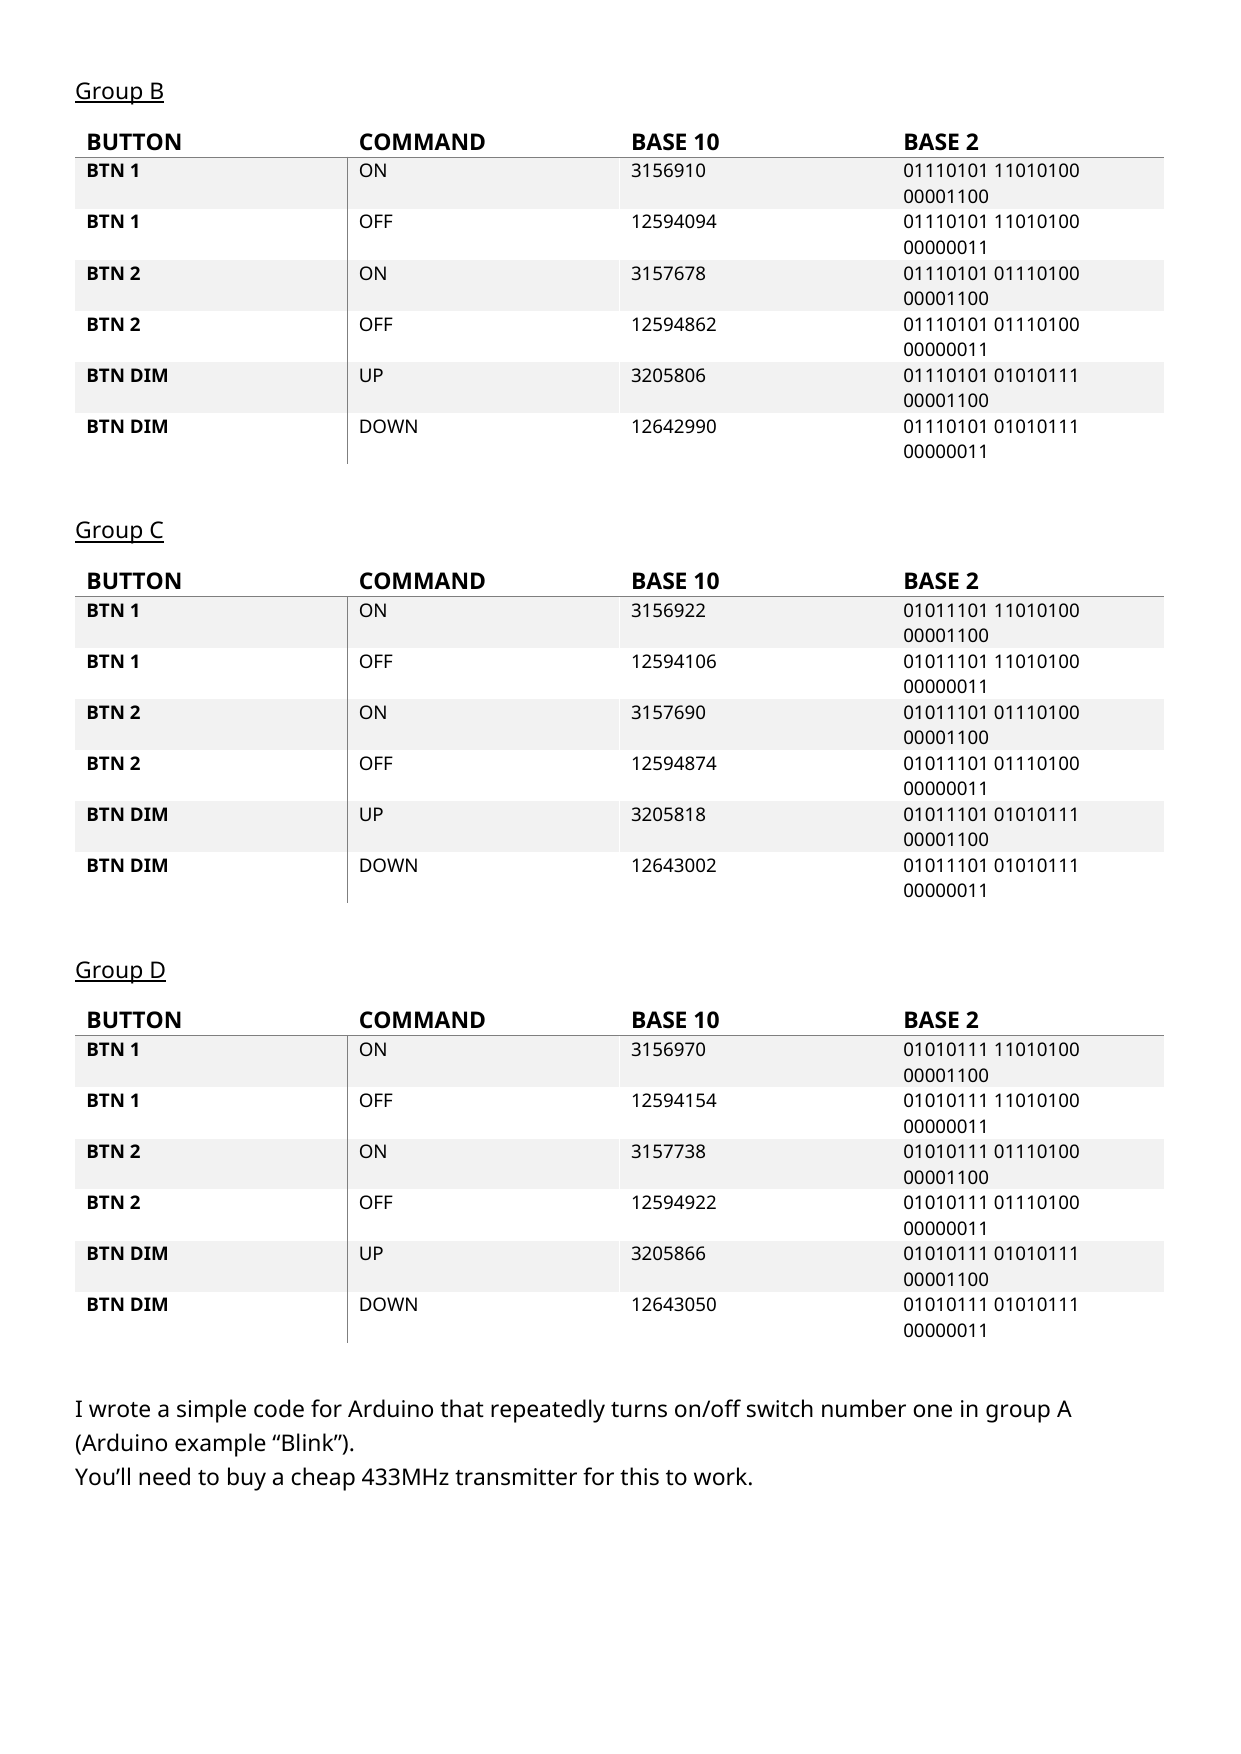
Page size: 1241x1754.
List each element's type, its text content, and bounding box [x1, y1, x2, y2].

table_cell 3157678 [620, 260, 892, 311]
table_cell ON [348, 699, 619, 750]
text You’ll need to buy a cheap 433MHz transmitter for this to work. [75, 1461, 1165, 1492]
table_cell 01110101 11010100 00001100 [892, 158, 1164, 209]
table_cell 01010111 01110100 00000011 [892, 1190, 1164, 1241]
table_cell 3156970 [620, 1036, 892, 1087]
table_cell 12594922 [620, 1190, 892, 1241]
table_cell 3205866 [620, 1241, 892, 1292]
table_cell BTN 1 [75, 1036, 347, 1087]
table_cell BTN DIM [75, 362, 347, 413]
table_cell DOWN [348, 413, 619, 464]
table_cell 01010111 01010111 00001100 [892, 1241, 1164, 1292]
table_cell 01110101 11010100 00000011 [892, 209, 1164, 260]
table_cell 12642990 [620, 413, 892, 464]
table_header command [347, 1004, 619, 1035]
table_header Button [75, 125, 347, 157]
table_cell BTN 2 [75, 699, 347, 750]
table_cell BTN 2 [75, 260, 347, 311]
table_cell 3157690 [620, 699, 892, 750]
table_cell UP [348, 362, 619, 413]
table_header Base 2 [892, 125, 1164, 157]
table_cell BTN 1 [75, 648, 347, 699]
table_cell BTN DIM [75, 852, 347, 903]
table_cell 12643050 [620, 1292, 892, 1343]
table_cell 01011101 11010100 00001100 [892, 597, 1164, 648]
table_cell ON [348, 158, 619, 209]
table_header Button [75, 565, 347, 596]
table_cell BTN DIM [75, 1292, 347, 1343]
table_header Base 10 [620, 1004, 892, 1035]
table_header command [347, 125, 619, 157]
table_cell BTN 2 [75, 311, 347, 362]
table_cell OFF [348, 209, 619, 260]
text Group D [75, 954, 1165, 985]
table_cell BTN 1 [75, 1088, 347, 1138]
table_cell ON [348, 1036, 619, 1087]
table_header command [347, 565, 619, 596]
text Group B [75, 75, 1165, 106]
text Group C [75, 514, 1165, 546]
table_cell 01011101 01010111 00001100 [892, 801, 1164, 852]
table_cell 01110101 01110100 00001100 [892, 260, 1164, 311]
table_cell 3205806 [620, 362, 892, 413]
table_cell OFF [348, 1088, 619, 1138]
table_cell OFF [348, 750, 619, 801]
table_cell UP [348, 801, 619, 852]
table_header Base 10 [620, 565, 892, 596]
table_cell ON [348, 597, 619, 648]
text I wrote a simple code for Arduino that repeatedly turns on/off switch number one in group A (Arduino example “Blink”). [75, 1393, 1165, 1458]
table_cell 01011101 01110100 00001100 [892, 699, 1164, 750]
table_cell BTN 1 [75, 158, 347, 209]
table_header Base 2 [892, 565, 1164, 596]
table_cell 12643002 [620, 852, 892, 903]
table_cell BTN 2 [75, 1190, 347, 1241]
table_cell 12594154 [620, 1088, 892, 1138]
table_cell OFF [348, 311, 619, 362]
table_cell 01010111 01010111 00000011 [892, 1292, 1164, 1343]
table_cell 12594874 [620, 750, 892, 801]
table_cell OFF [348, 648, 619, 699]
table_cell BTN 1 [75, 209, 347, 260]
table_cell ON [348, 260, 619, 311]
table_cell BTN DIM [75, 1241, 347, 1292]
table_cell 01011101 01110100 00000011 [892, 750, 1164, 801]
table_cell 01011101 11010100 00000011 [892, 648, 1164, 699]
table_cell BTN DIM [75, 413, 347, 464]
table_cell 3156922 [620, 597, 892, 648]
table_cell DOWN [348, 852, 619, 903]
table_cell OFF [348, 1190, 619, 1241]
table_cell 01110101 01010111 00001100 [892, 362, 1164, 413]
table_cell BTN 2 [75, 1139, 347, 1189]
table_header Button [75, 1004, 347, 1035]
table_header Base 2 [892, 1004, 1164, 1035]
table_cell 01010111 01110100 00001100 [892, 1139, 1164, 1189]
table_cell BTN 1 [75, 597, 347, 648]
table_cell BTN DIM [75, 801, 347, 852]
table_cell 3156910 [620, 158, 892, 209]
table_cell 01010111 11010100 00001100 [892, 1036, 1164, 1087]
table_cell 12594862 [620, 311, 892, 362]
table_cell 01110101 01110100 00000011 [892, 311, 1164, 362]
table_cell 12594106 [620, 648, 892, 699]
table_header Base 10 [620, 125, 892, 157]
table_cell BTN 2 [75, 750, 347, 801]
table_cell 12594094 [620, 209, 892, 260]
table_cell ON [348, 1139, 619, 1189]
table_cell 3205818 [620, 801, 892, 852]
table_cell 3157738 [620, 1139, 892, 1189]
table_cell DOWN [348, 1292, 619, 1343]
table_cell 01010111 11010100 00000011 [892, 1088, 1164, 1138]
table_cell UP [348, 1241, 619, 1292]
table_cell 01110101 01010111 00000011 [892, 413, 1164, 464]
table_cell 01011101 01010111 00000011 [892, 852, 1164, 903]
